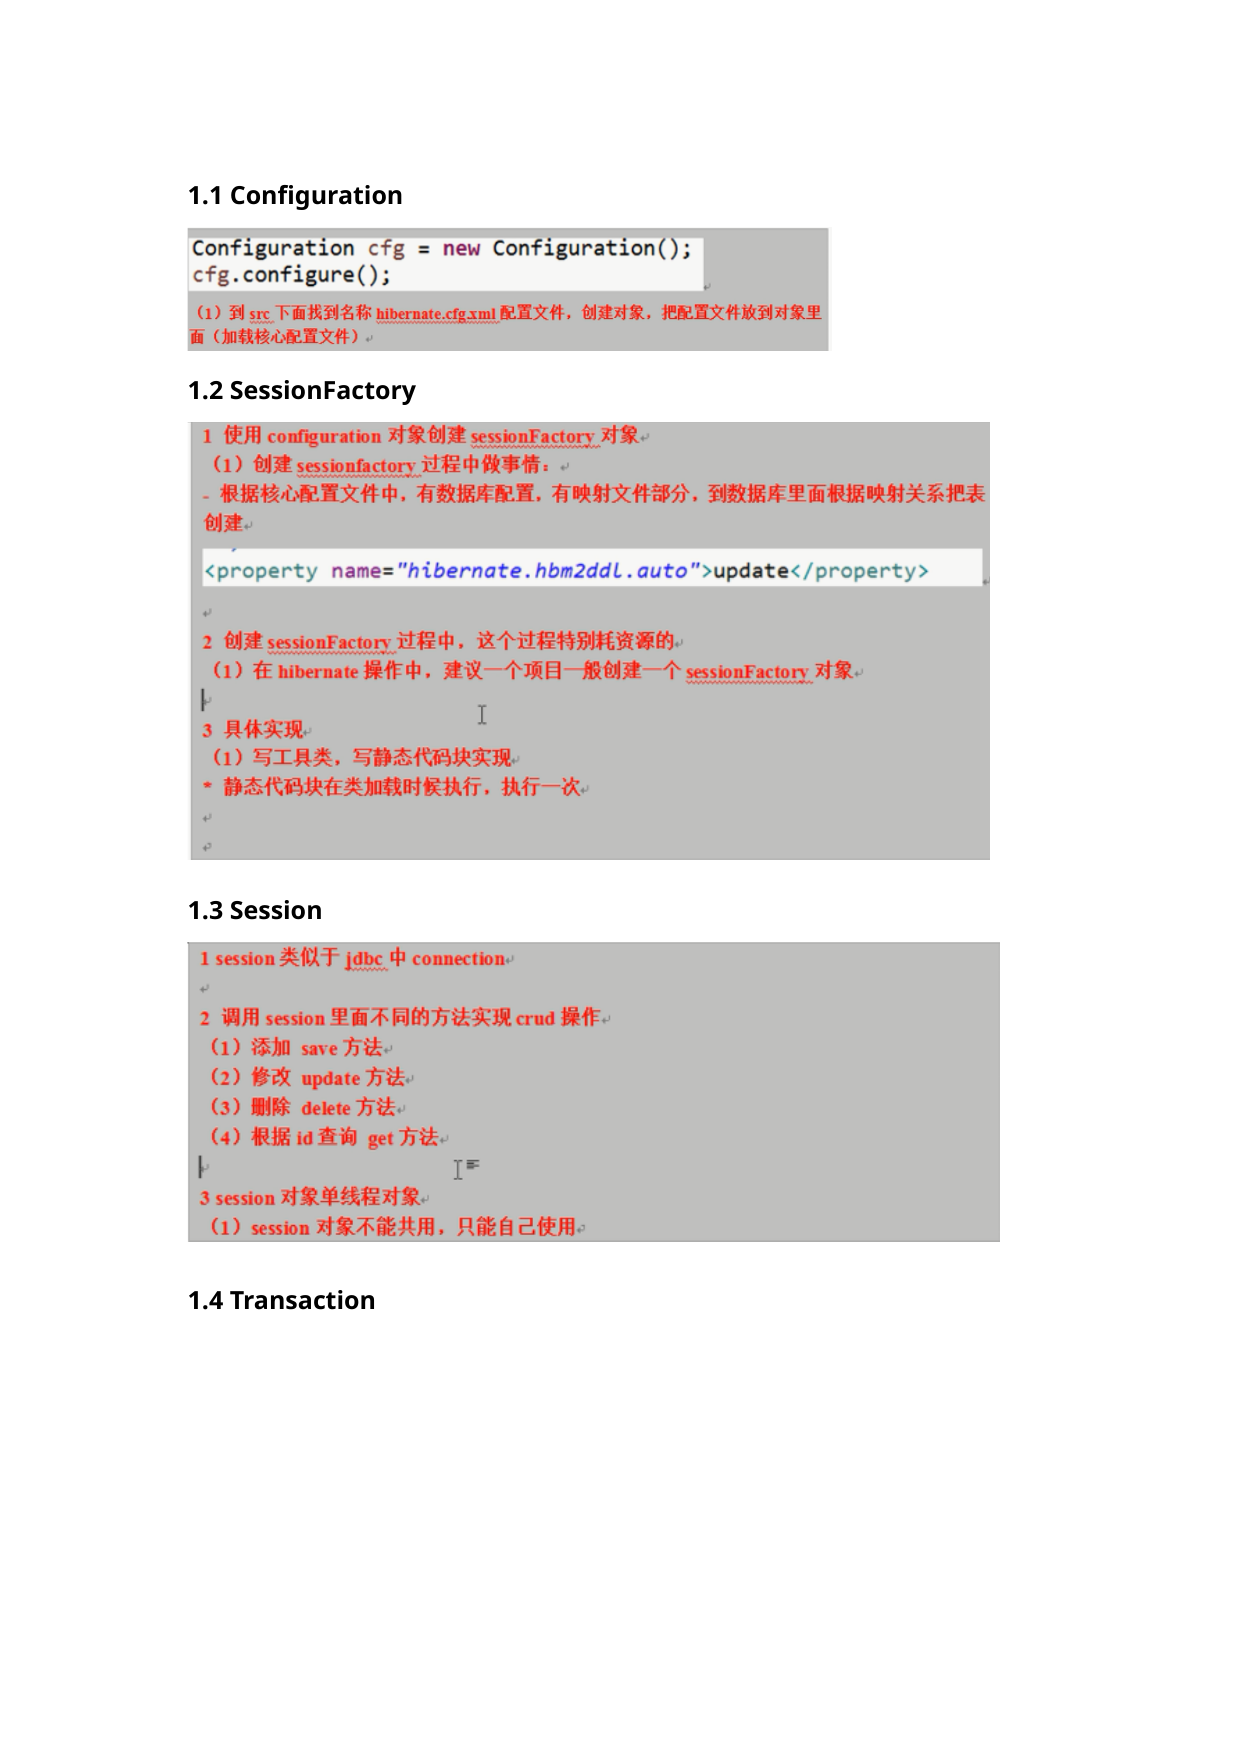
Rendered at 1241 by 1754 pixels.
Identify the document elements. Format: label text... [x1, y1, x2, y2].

text 1.3 Session [187, 877, 1053, 942]
picture [187, 422, 990, 860]
text 1.1 Configuration [187, 162, 1053, 227]
picture [187, 227, 832, 351]
picture [187, 942, 1000, 1242]
text 1.4 Transaction [187, 1267, 1053, 1332]
text 1.2 SessionFactory [187, 357, 1053, 422]
